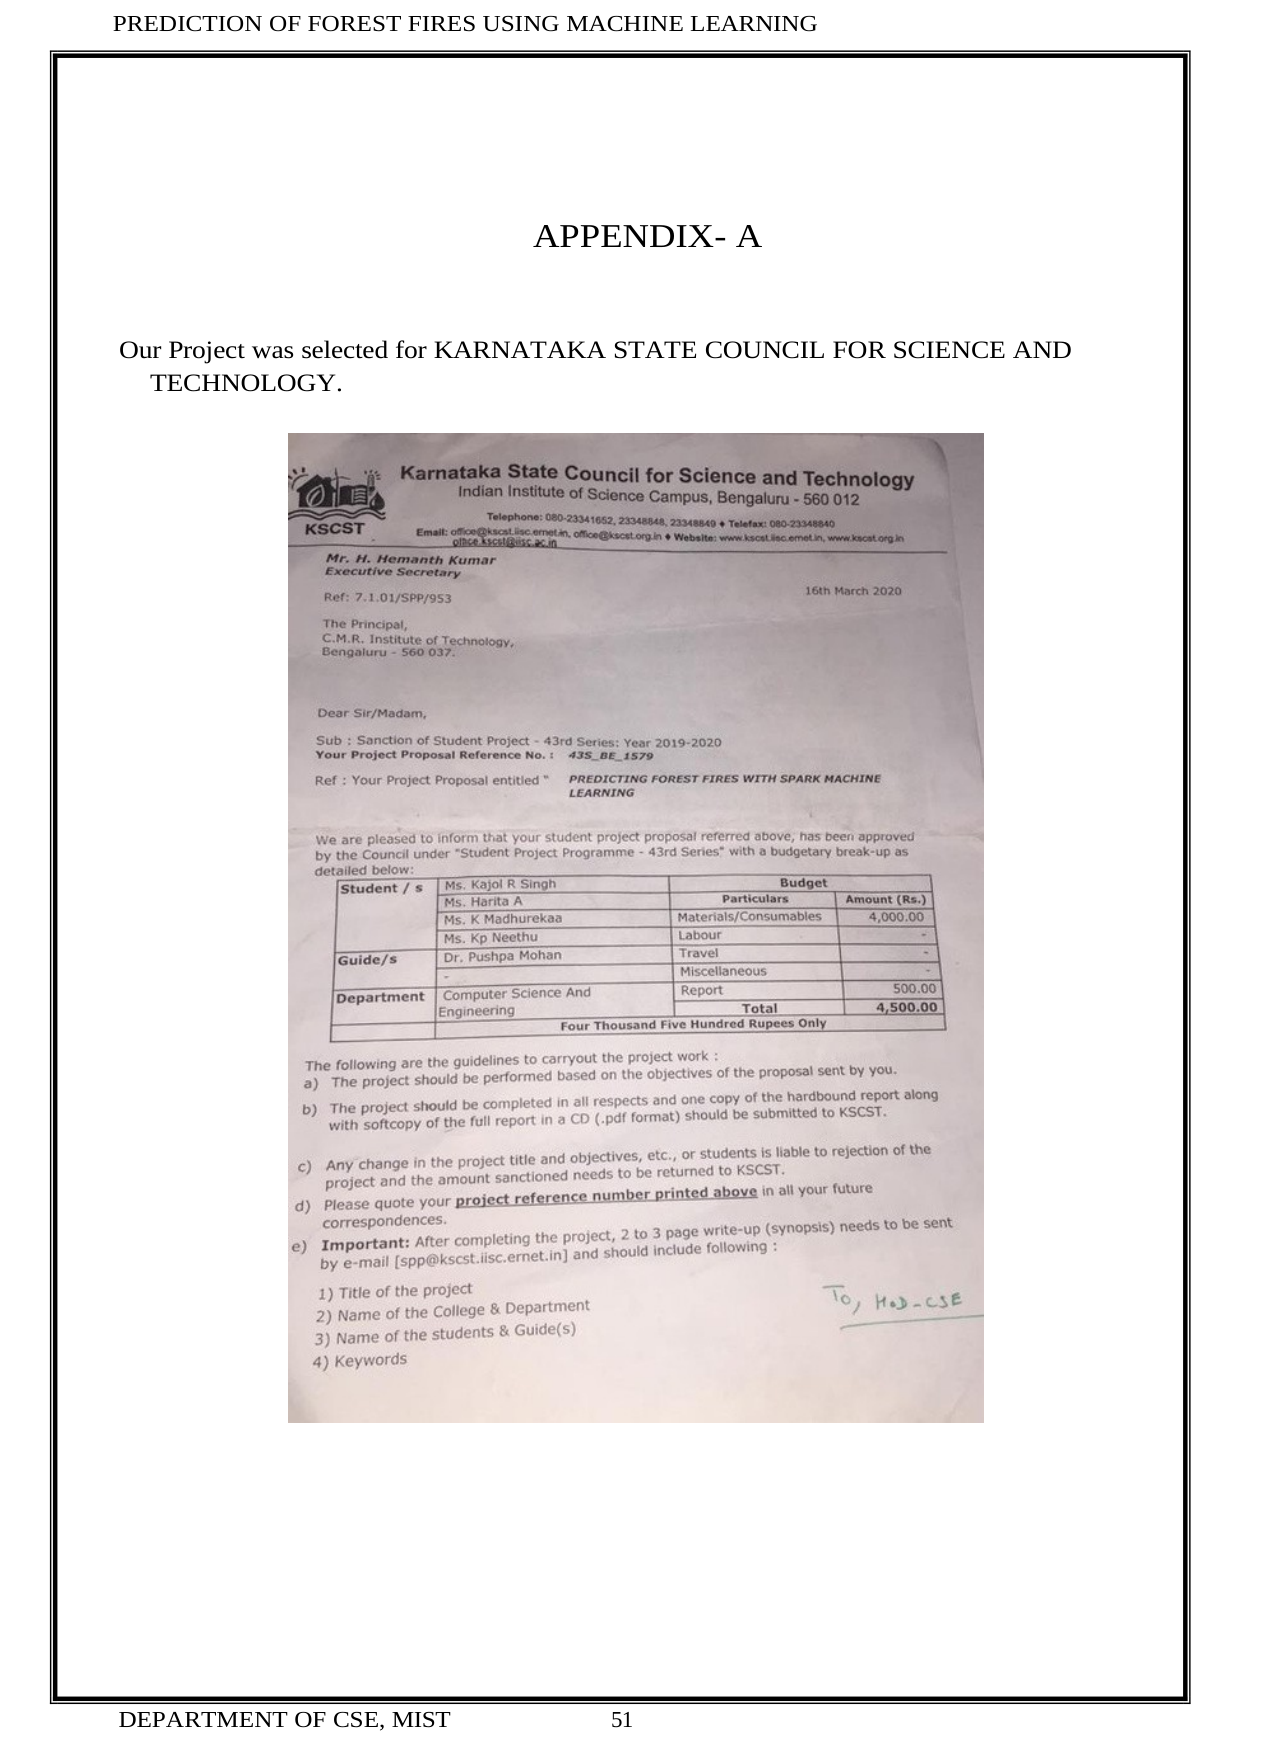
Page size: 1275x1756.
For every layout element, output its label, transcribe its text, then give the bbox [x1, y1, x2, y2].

subtitle APPENDIX- A [58, 217, 1237, 255]
picture [39, 39, 1201, 1715]
text Our Project was selected for KARNATAKA STATE COUNCIL FOR SCIENCE AND TECHNOLOGY. [119, 336, 1237, 397]
